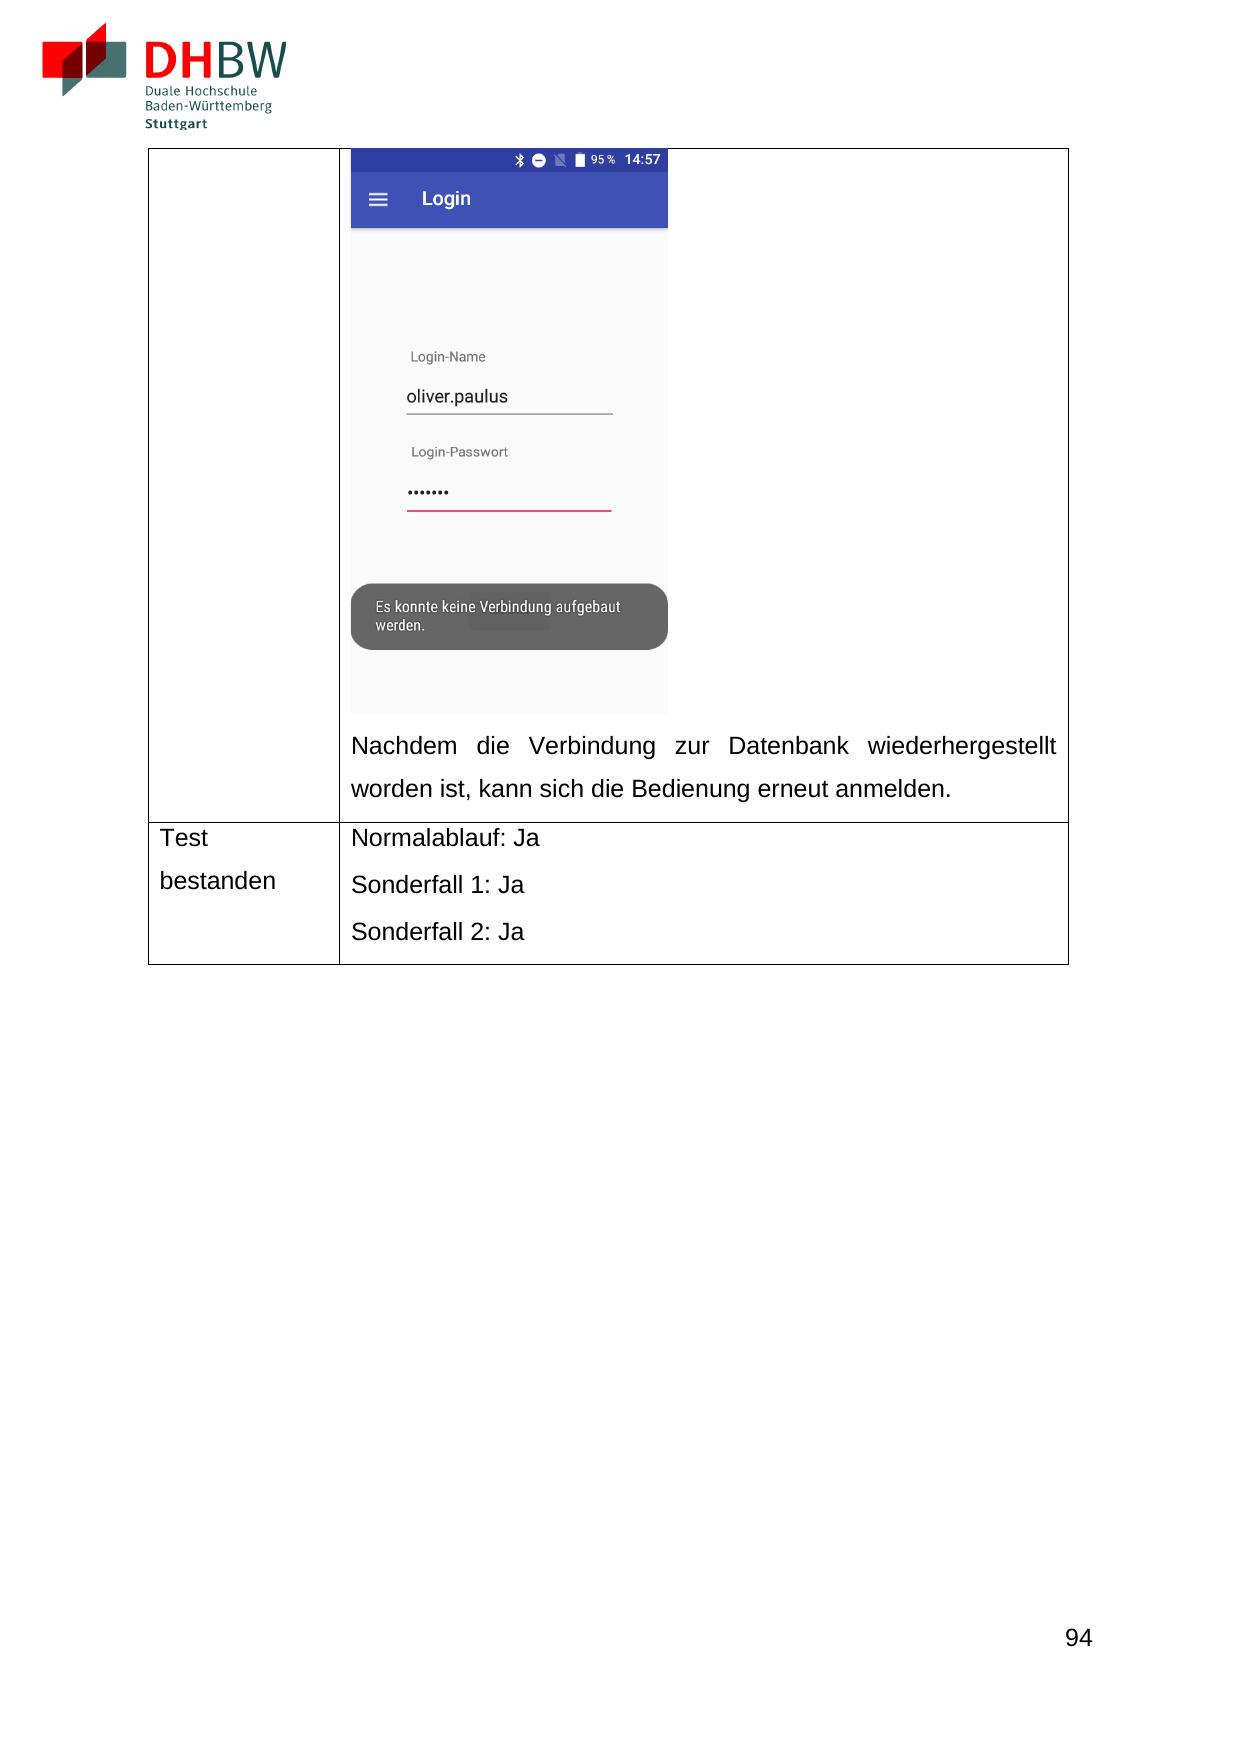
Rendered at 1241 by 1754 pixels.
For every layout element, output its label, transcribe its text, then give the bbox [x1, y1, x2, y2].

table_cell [340, 149, 1068, 822]
picture [39, 20, 286, 130]
table_cell Normalablauf: Ja Sonderfall 1: Ja Sonderfall 2: Ja [340, 823, 1068, 964]
picture [350, 148, 668, 713]
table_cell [149, 149, 339, 822]
table_cell Test bestanden [149, 823, 339, 964]
